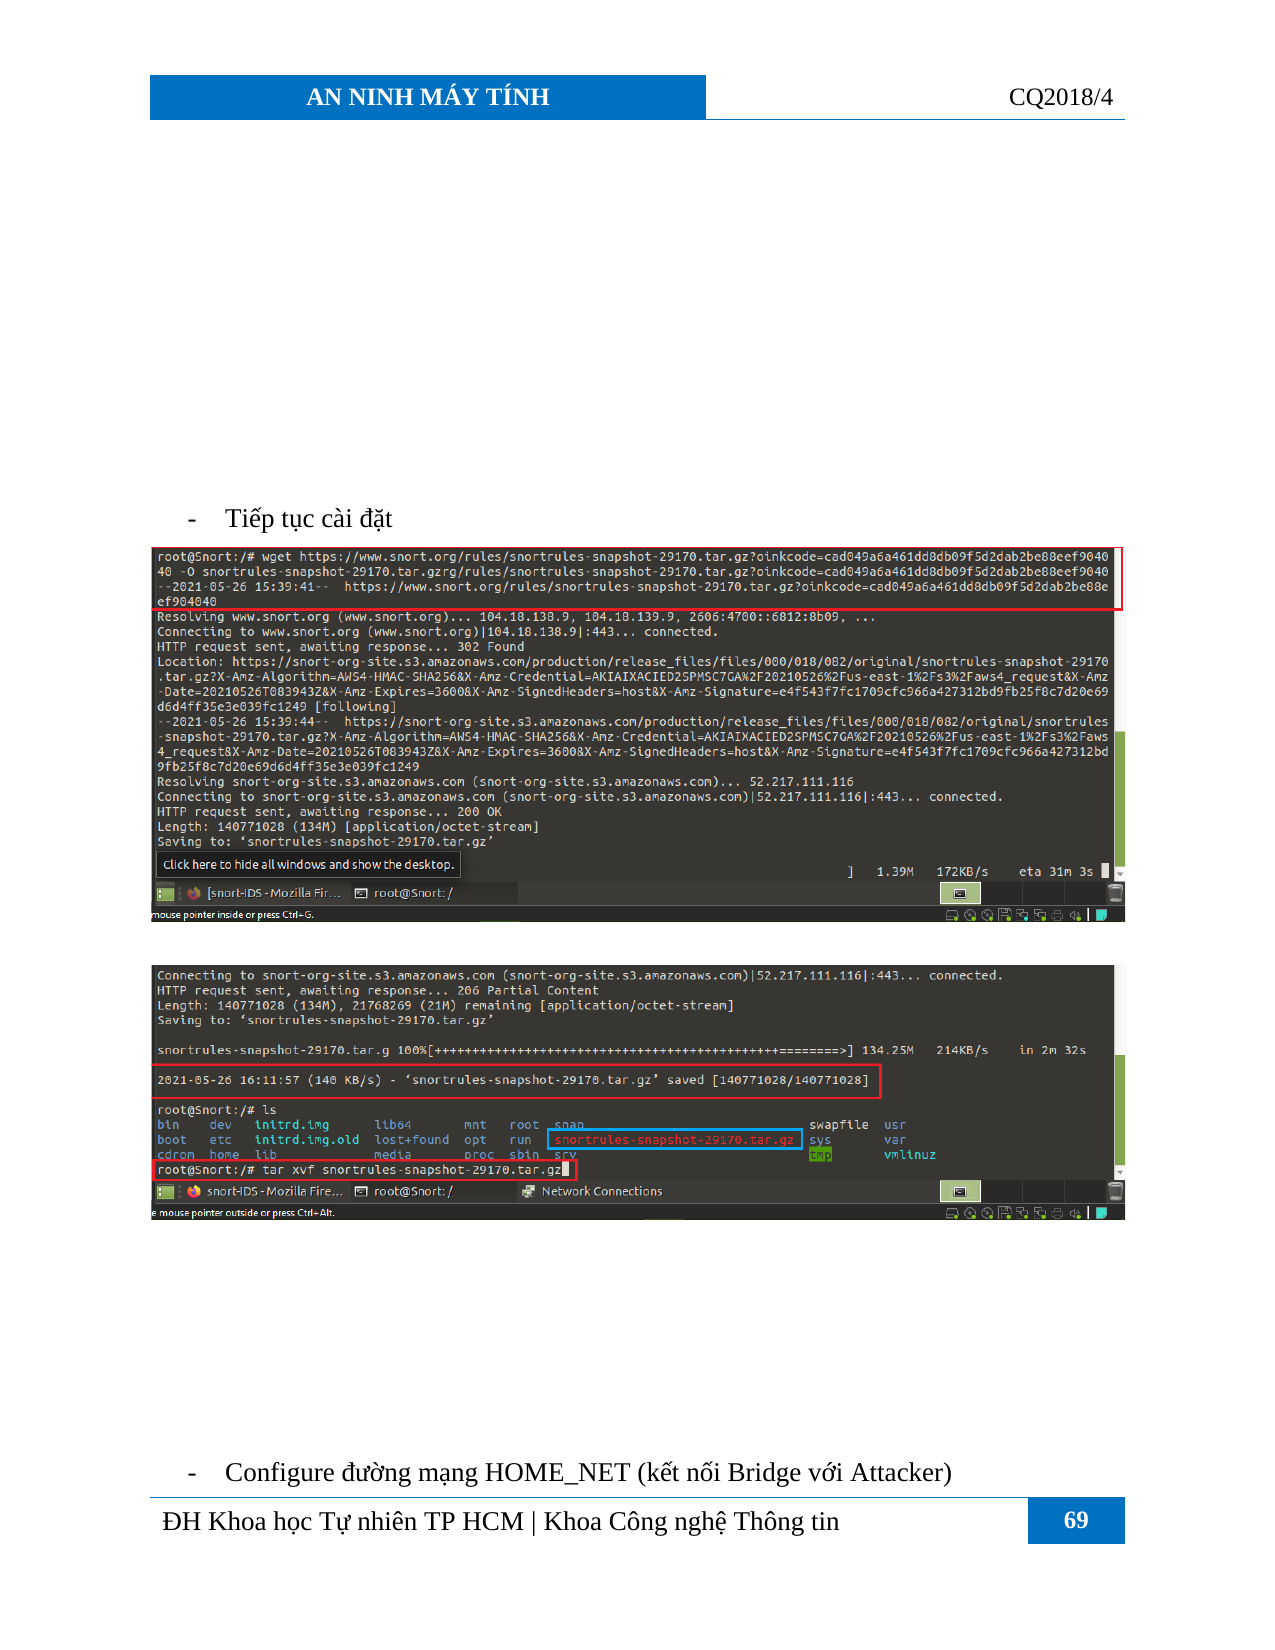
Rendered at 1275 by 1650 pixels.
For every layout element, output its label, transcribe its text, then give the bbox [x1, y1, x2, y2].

picture [151, 965, 1125, 1220]
list Tiếp tục cài đặt [187, 502, 1125, 533]
list Configure đường mạng HOME_NET (kết nối Bridge với Attacker) [187, 1456, 1125, 1487]
picture [151, 547, 1125, 922]
